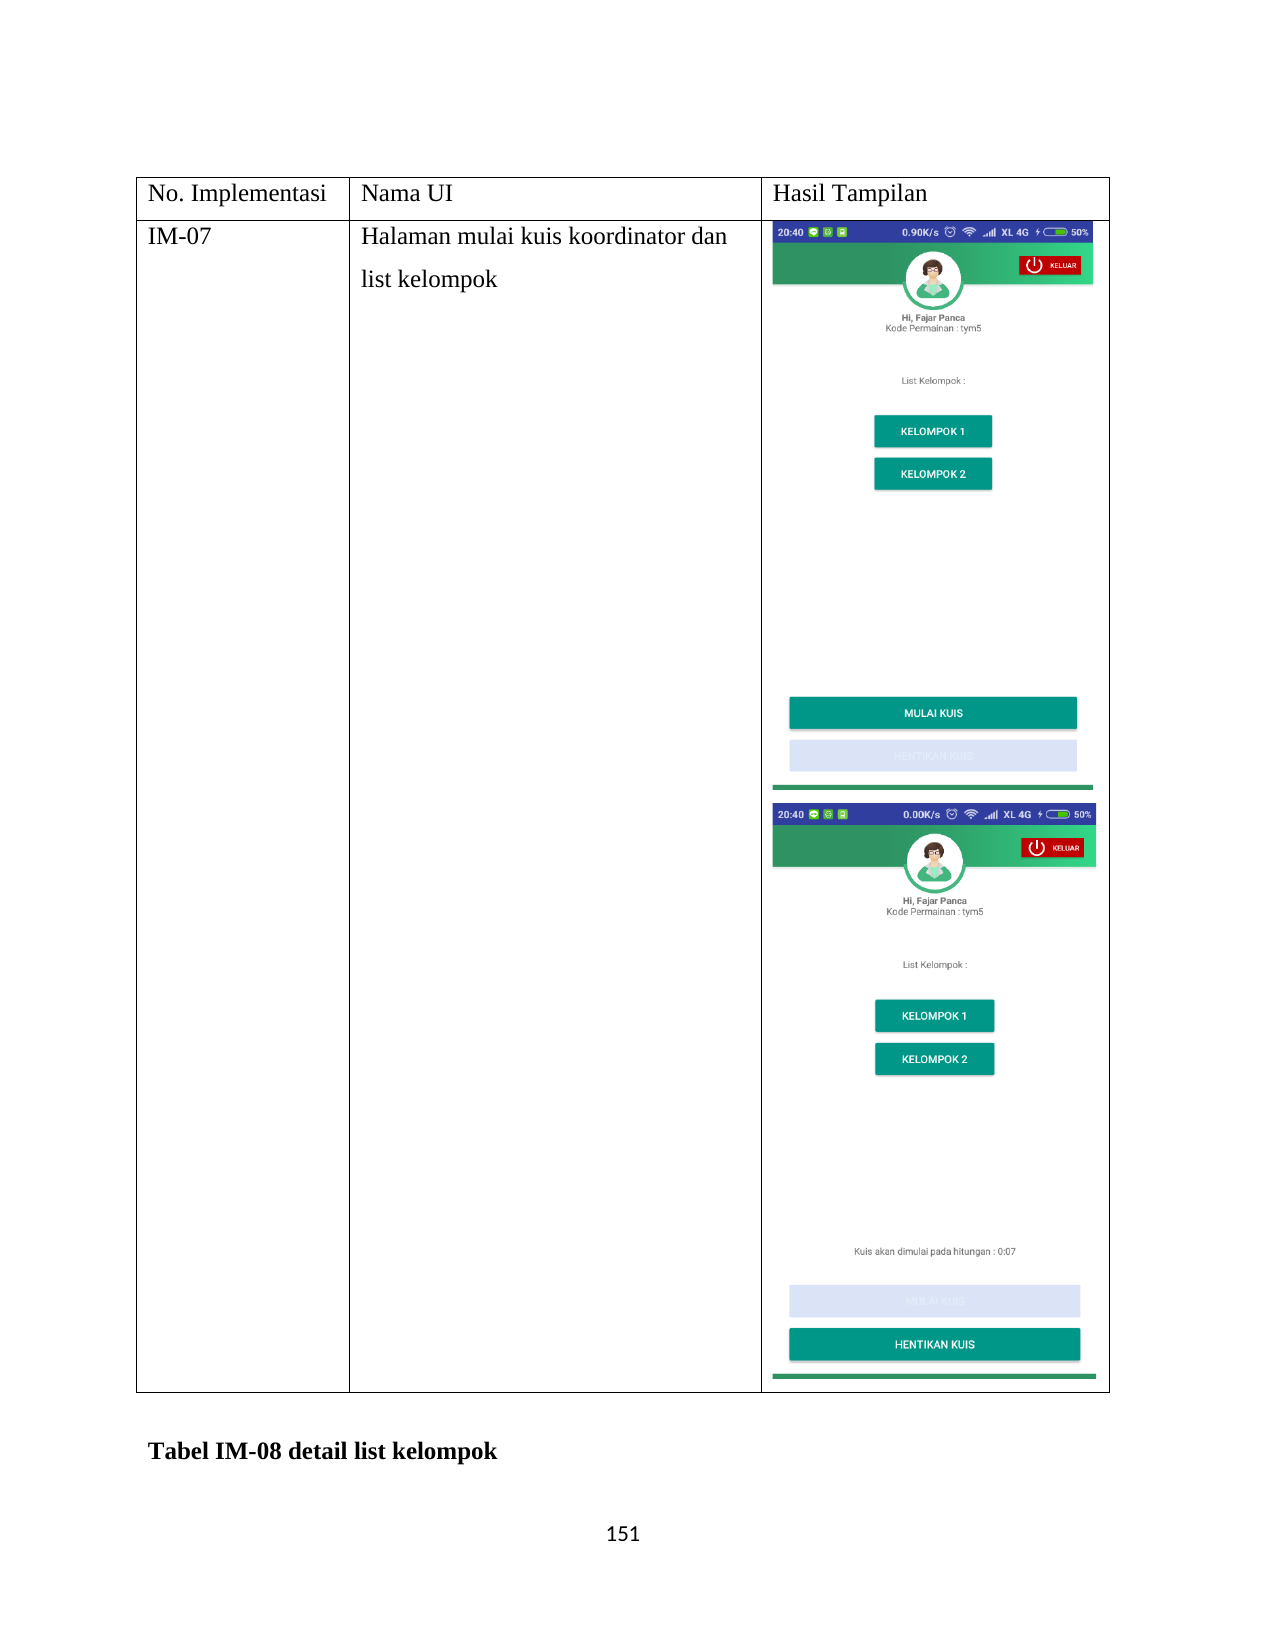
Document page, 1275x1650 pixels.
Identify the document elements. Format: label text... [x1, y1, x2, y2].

table_cell [762, 221, 1109, 1392]
table_cell IM-07 [137, 221, 349, 1392]
table_header Hasil Tampilan [762, 178, 1109, 220]
picture [772, 221, 1093, 790]
picture [772, 803, 1097, 1379]
text Tabel IM-08 detail list kelompok [148, 1436, 1098, 1465]
table_cell Halaman mulai kuis koordinator dan list kelompok [350, 221, 761, 1392]
table_header No. Implementasi [137, 178, 349, 220]
table_header Nama UI [350, 178, 761, 220]
